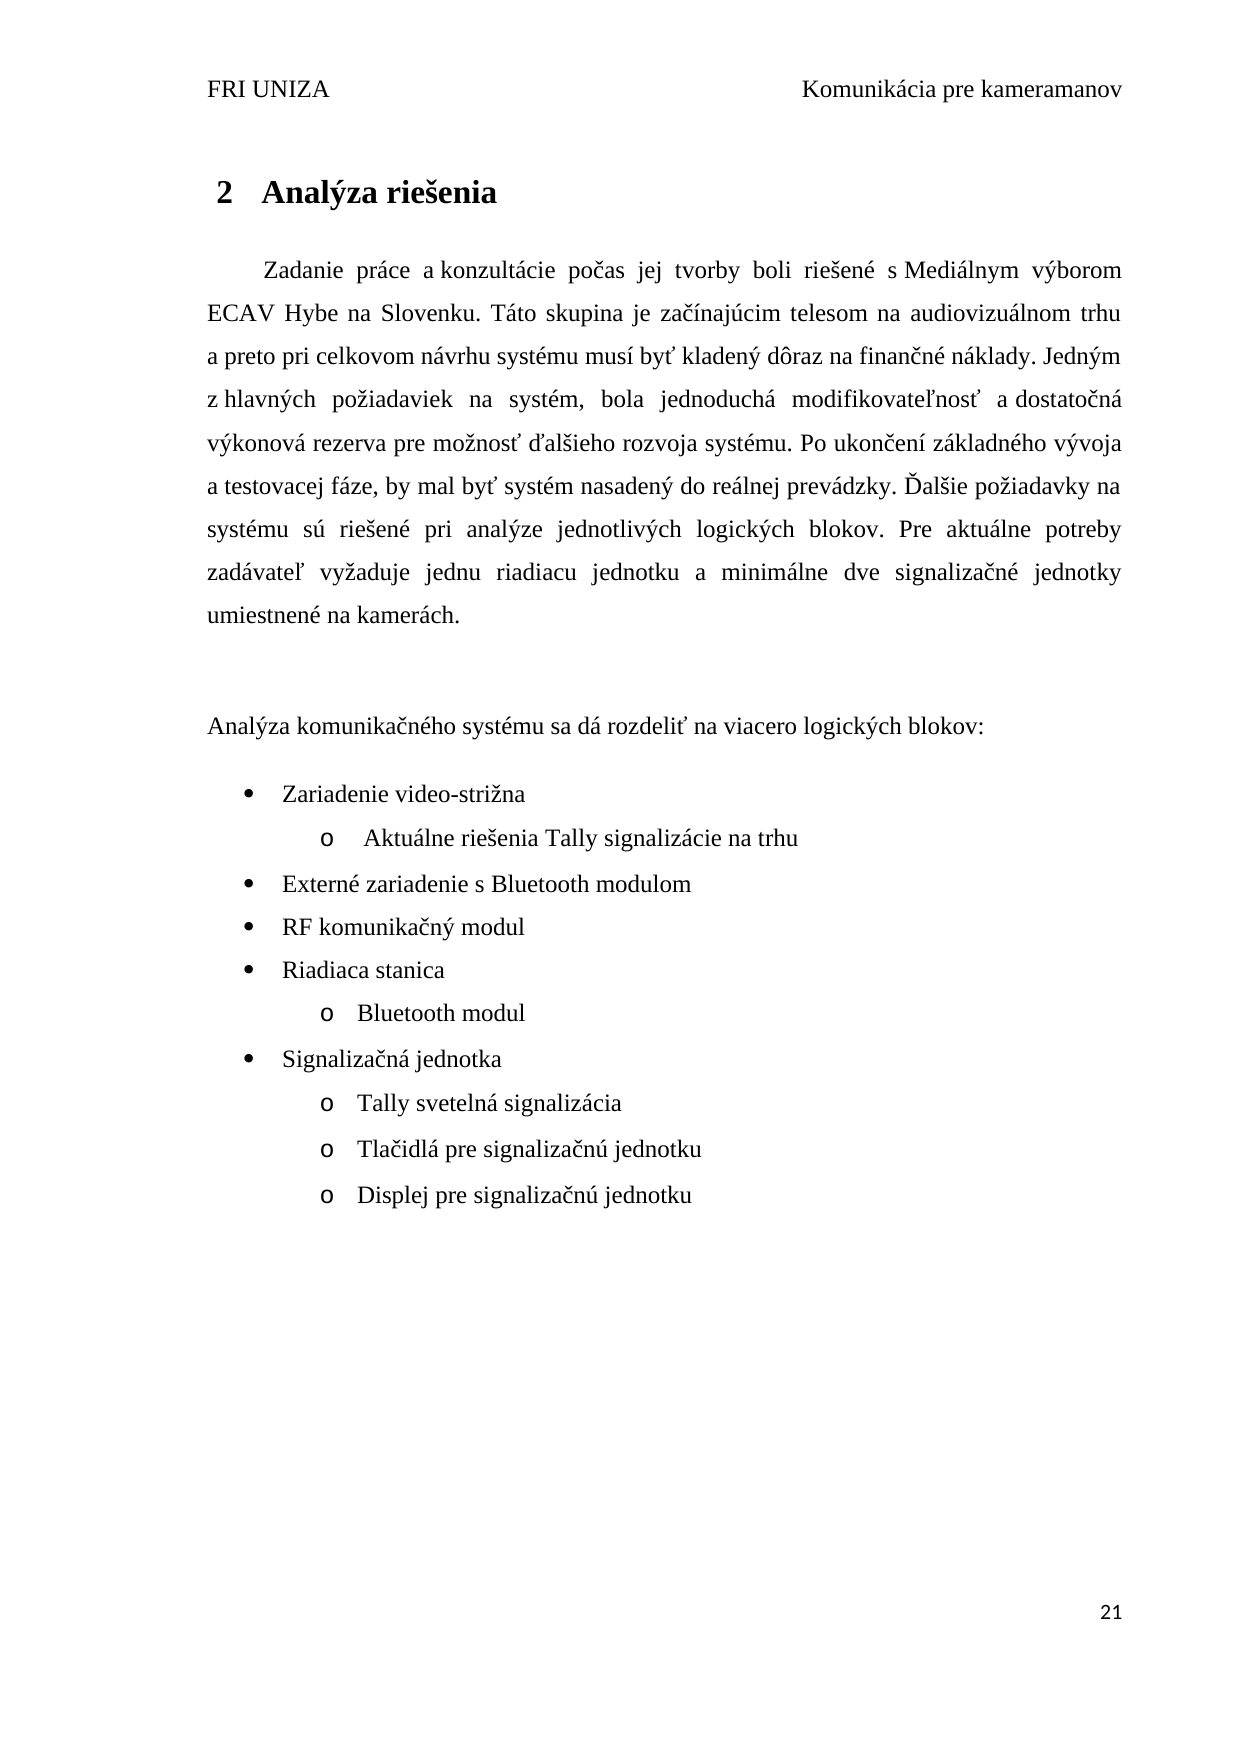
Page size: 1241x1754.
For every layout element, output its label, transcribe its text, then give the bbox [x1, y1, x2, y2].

text Analýza komunikačného systému sa dá rozdeliť na viacero logických blokov: [207, 711, 1122, 740]
text Zadanie práce a konzultácie počas jej tvorby boli riešené s Mediálnym výborom ECAV Hybe na Slovenku. Táto skupina je začínajúcim telesom na audiovizuálnom trhu a preto pri celkovom návrhu systému musí byť kladený dôraz na finančné náklady. Jedným z hlavných požiadaviek na systém, bola jednoduchá modifikovateľnosť a dostatočná výkonová rezerva pre možnosť ďalšieho rozvoja systému. Po ukončení základného vývoja a testovacej fáze, by mal byť systém nasadený do reálnej prevádzky. Ďalšie požiadavky na systému sú riešené pri analýze jednotlivých logických blokov. Pre aktuálne potreby zadávateľ vyžaduje jednu riadiacu jednotku a minimálne dve signalizačné jednotky umiestnené na kamerách. [207, 255, 1122, 629]
list Zariadenie video-strižna [244, 779, 1122, 808]
list Aktuálne riešenia Tally signalizácie na trhu [319, 823, 1122, 853]
list Riadiaca stanica [244, 955, 1122, 984]
list Externé zariadenie s Bluetooth modulom [244, 869, 1122, 898]
list Bluetooth modul [319, 998, 1122, 1029]
list Tally svetelná signalizácia [319, 1088, 1122, 1118]
subtitle Analýza riešenia [216, 173, 1122, 211]
list Displej pre signalizačnú jednotku [319, 1180, 1122, 1211]
list Tlačidlá pre signalizačnú jednotku [319, 1134, 1122, 1165]
list RF komunikačný modul [244, 912, 1122, 941]
list Signalizačná jednotka [244, 1044, 1122, 1073]
